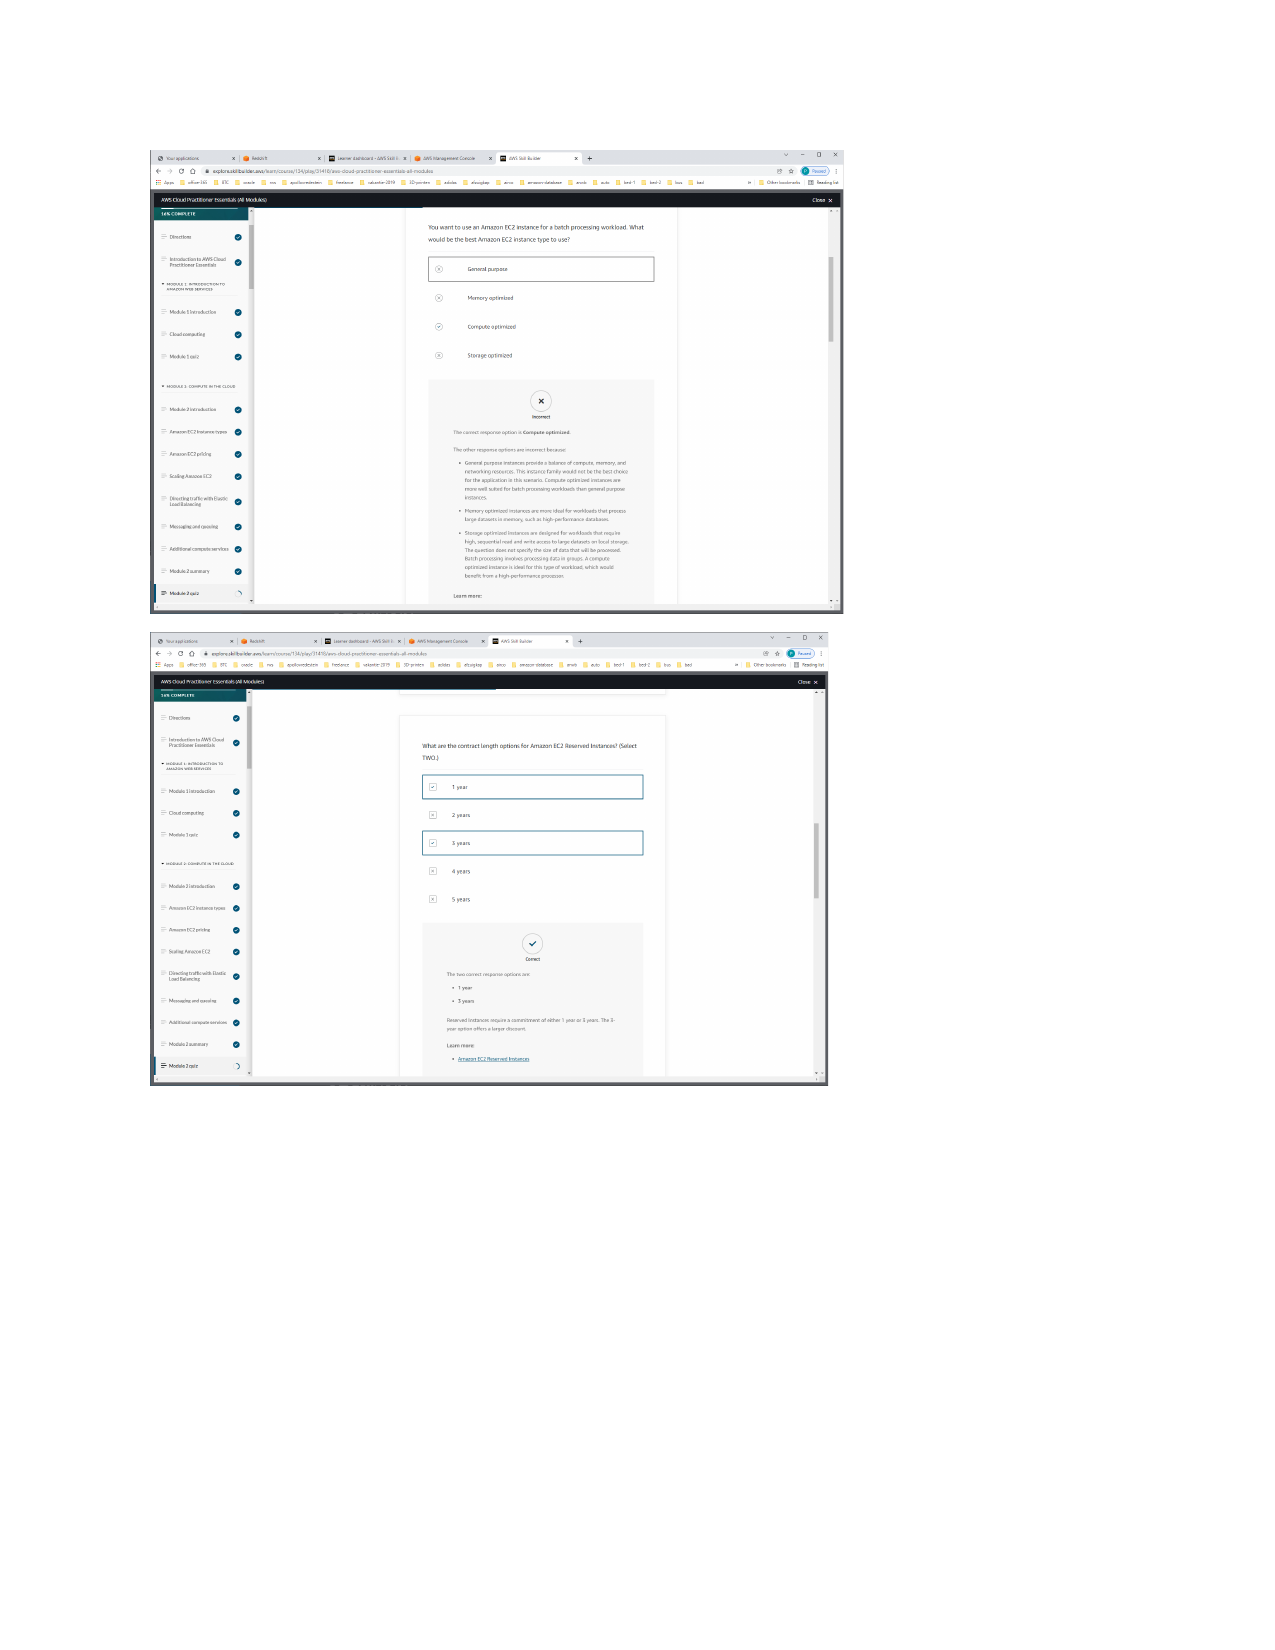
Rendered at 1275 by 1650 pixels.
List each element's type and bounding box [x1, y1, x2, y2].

picture [150, 150, 844, 614]
picture [150, 632, 829, 1086]
